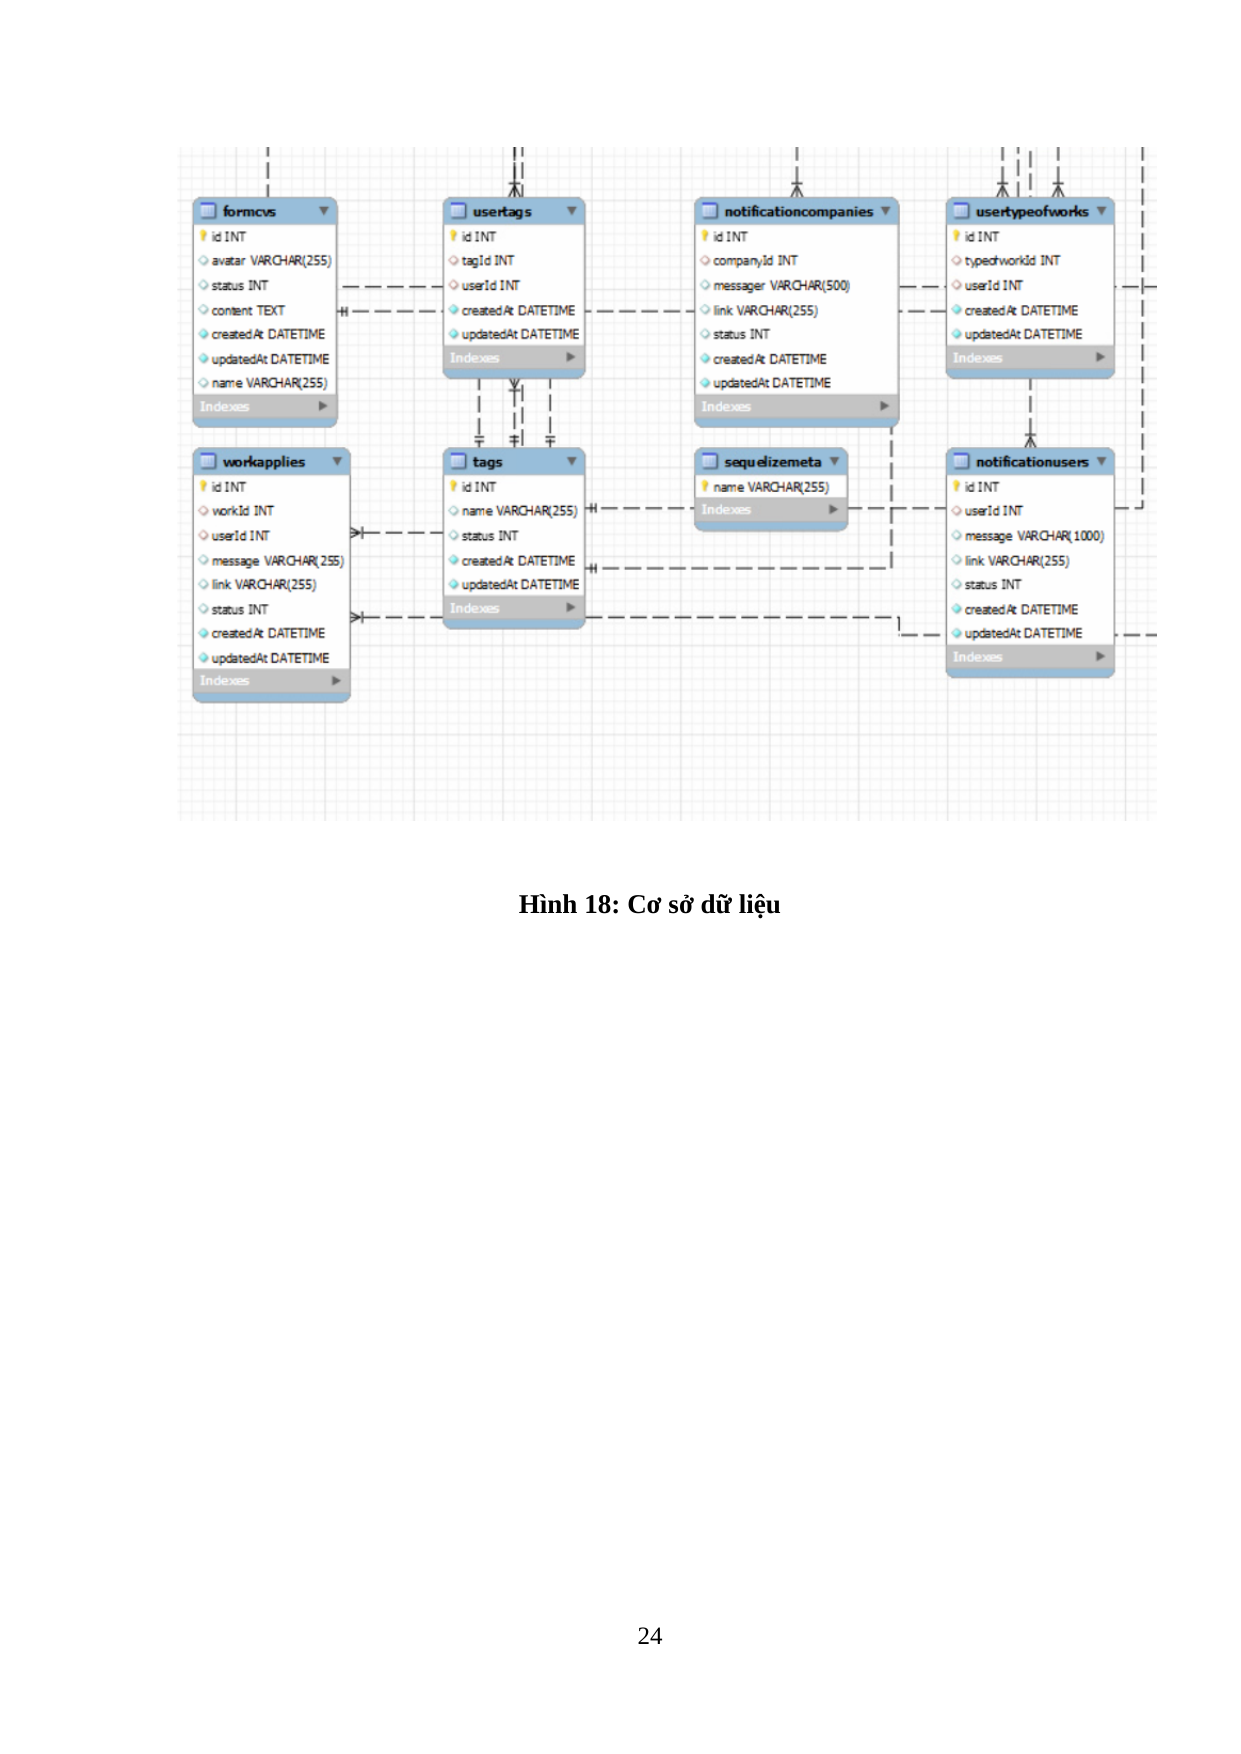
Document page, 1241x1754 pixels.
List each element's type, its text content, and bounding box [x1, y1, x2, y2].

picture [177, 147, 1157, 821]
text Hình 18: Cơ sở dữ liệu [177, 888, 1122, 919]
